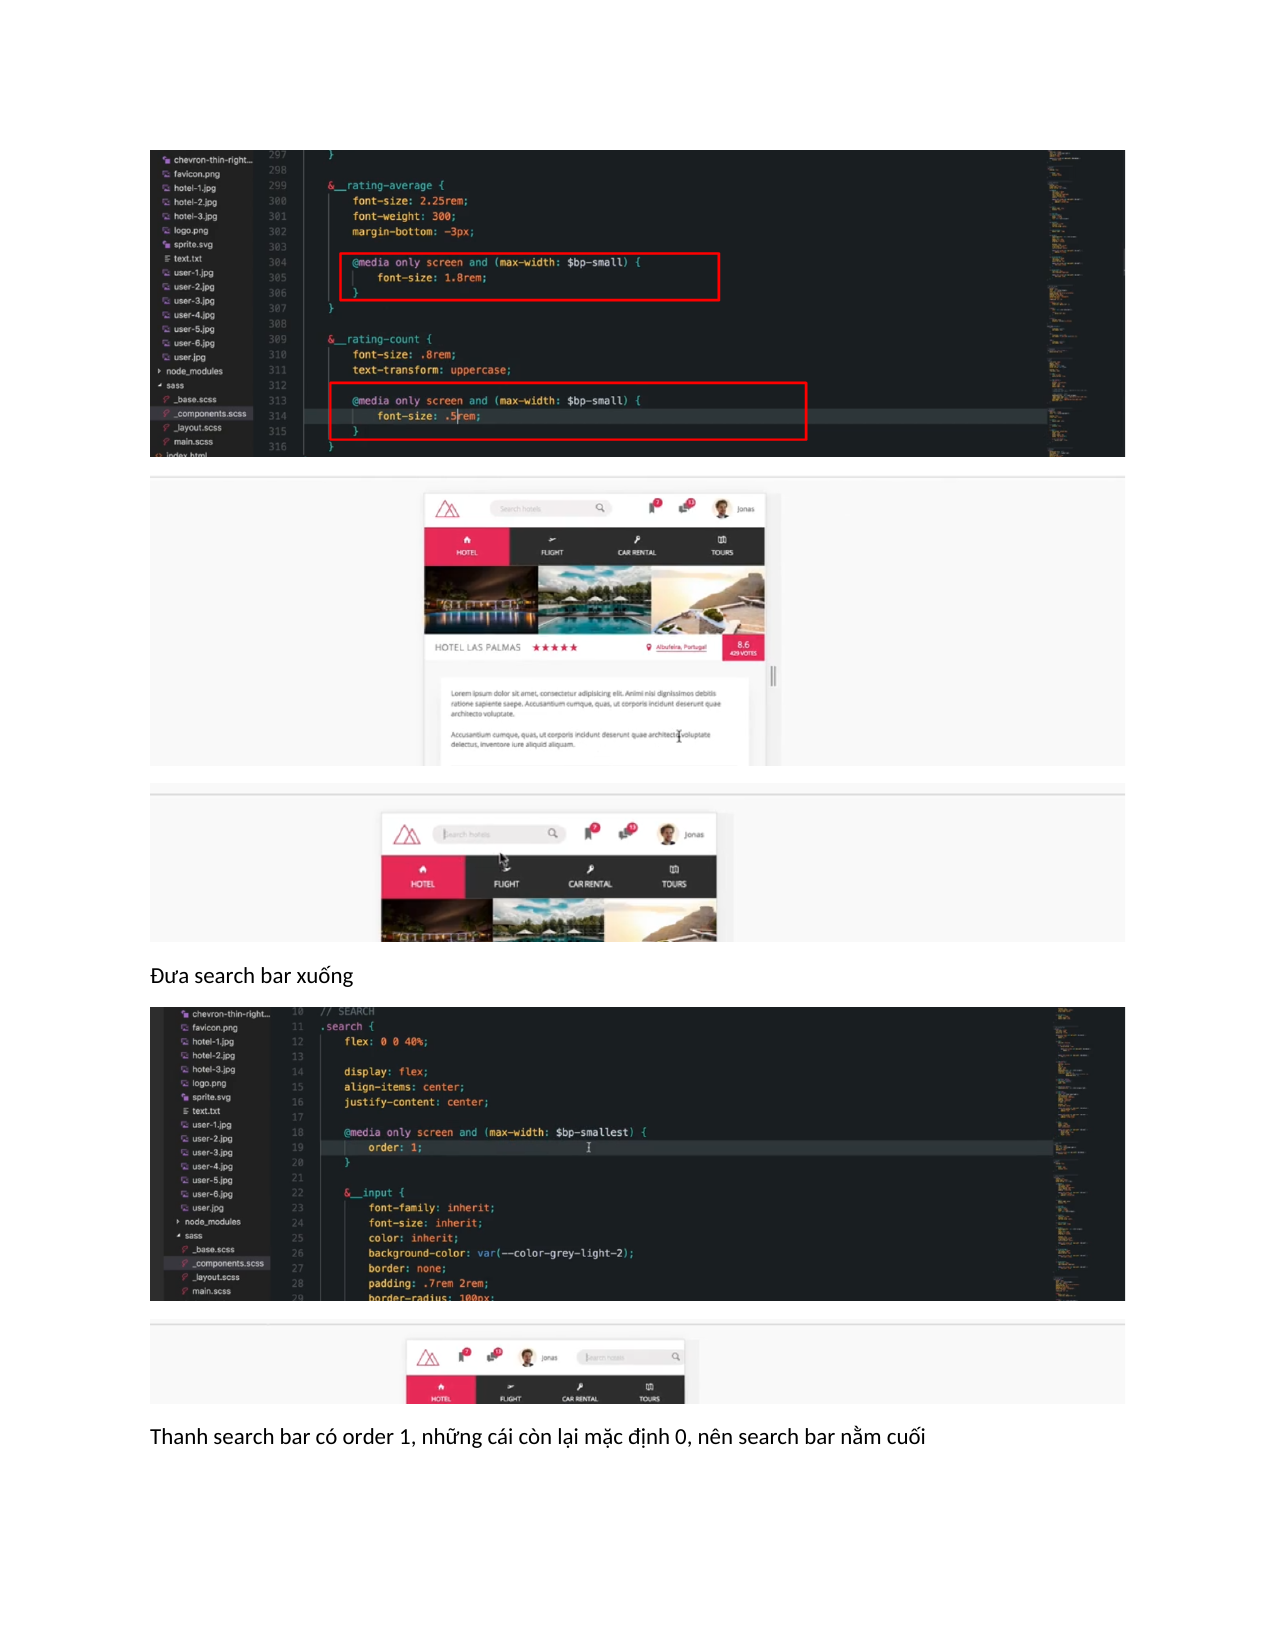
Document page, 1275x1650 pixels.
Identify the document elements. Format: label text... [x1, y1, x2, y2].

picture [150, 475, 1125, 766]
text Đưa search bar xuống [150, 961, 1125, 989]
picture [150, 783, 1125, 942]
picture [150, 1319, 1125, 1404]
picture [150, 150, 1125, 457]
text Thanh search bar có order 1, những cái còn lại mặc định 0, nên search bar nằm cuối [150, 1422, 1125, 1450]
picture [150, 1007, 1125, 1301]
